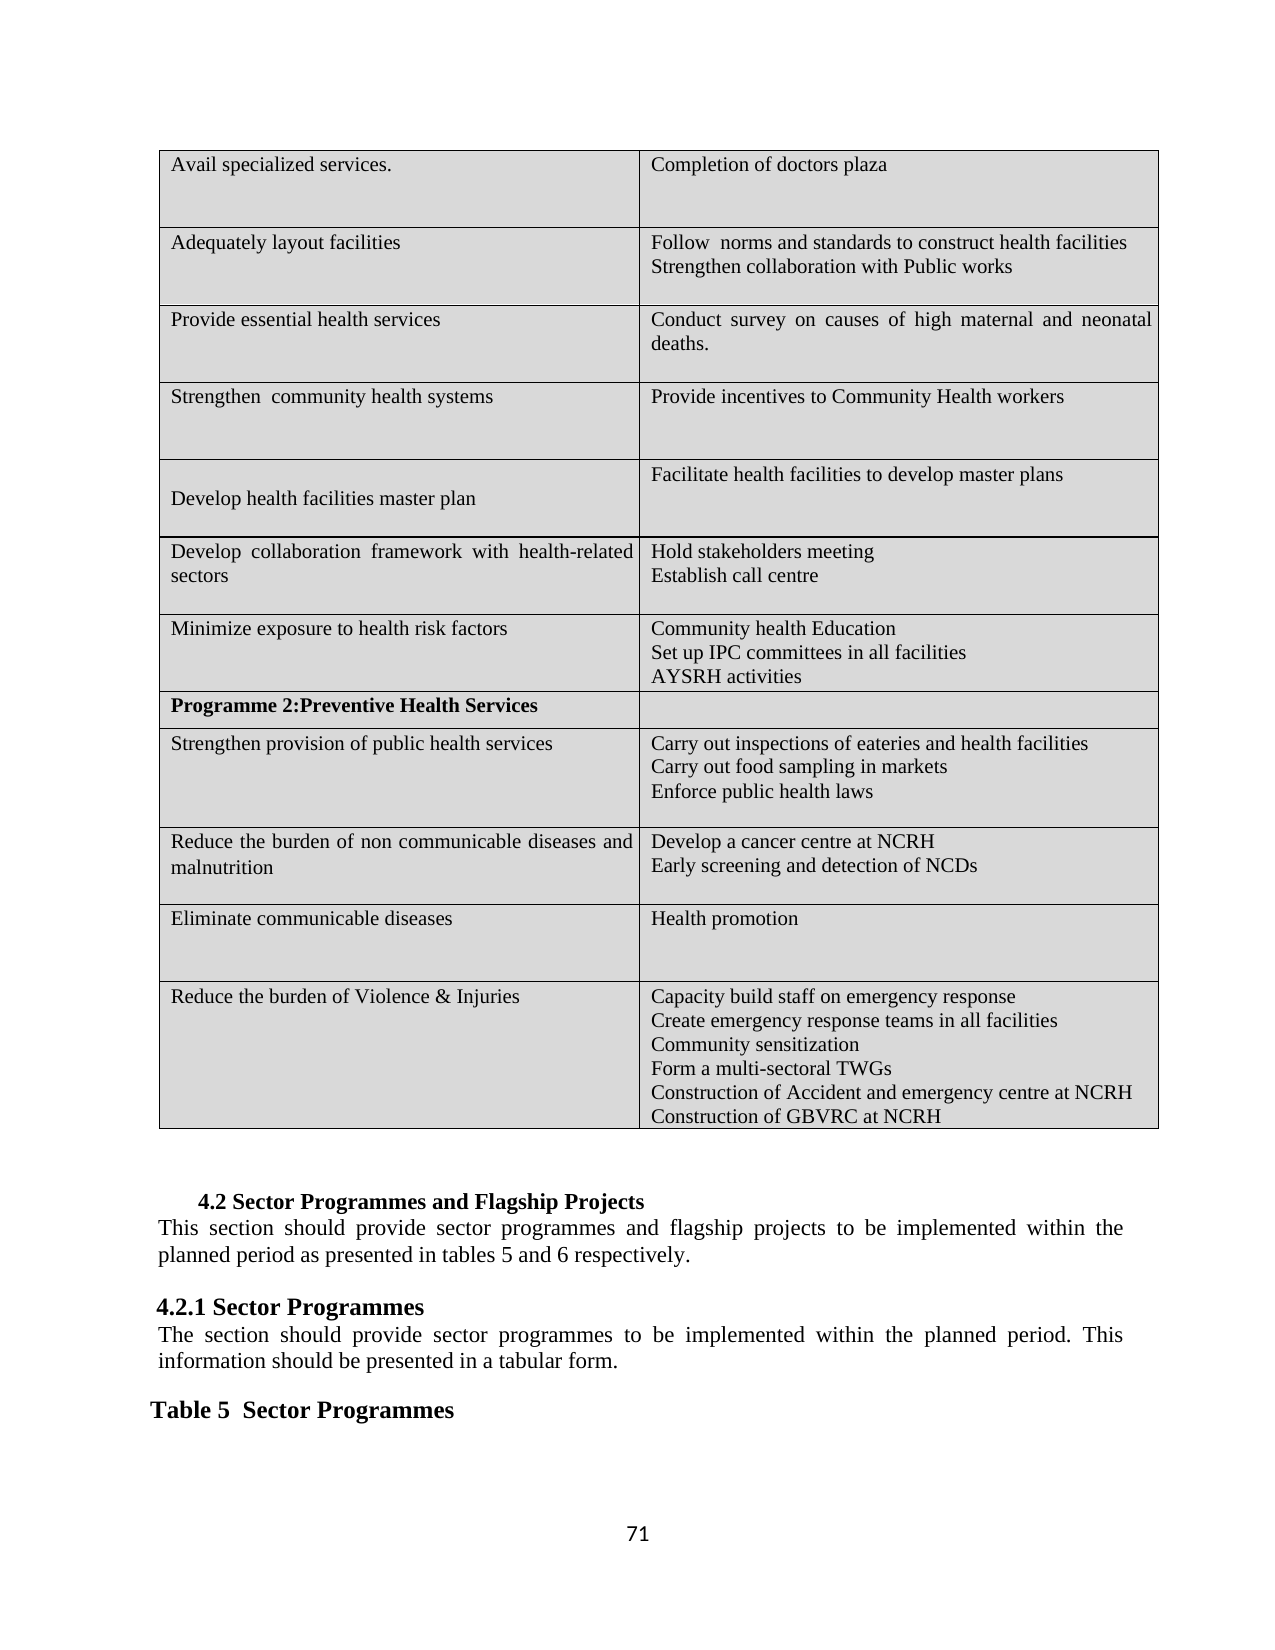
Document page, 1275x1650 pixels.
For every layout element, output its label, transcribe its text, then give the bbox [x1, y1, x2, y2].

table_cell Capacity build staff on emergency response Create emergency response teams in all facilities Community sensitization Form a multi-sectoral TWGs Construction of Accident and emergency centre at NCRH Construction of GBVRC at NCRH [640, 982, 1158, 1128]
table_cell Develop health facilities master plan [160, 460, 639, 536]
table_cell Follow norms and standards to construct health facilities Strengthen collaboration with Public works [640, 228, 1158, 304]
table_cell Minimize exposure to health risk factors [160, 615, 639, 691]
table_cell Hold stakeholders meeting Establish call centre [640, 538, 1158, 614]
table_cell Eliminate communicable diseases [160, 905, 639, 981]
table_cell Develop collaboration framework with health-related sectors [160, 538, 639, 614]
table_cell Community health Education Set up IPC committees in all facilities AYSRH activities [640, 615, 1158, 691]
table_cell Adequately layout facilities [160, 228, 639, 304]
text This section should provide sector programmes and flagship projects to be implemented within the planned period as presented in tables 5 and 6 respectively. [158, 1214, 1125, 1267]
table_cell Avail specialized services. [160, 151, 639, 227]
table_cell Health promotion [640, 905, 1158, 981]
table_cell Carry out inspections of eateries and health facilities Carry out food sampling in markets Enforce public health laws [640, 729, 1158, 827]
table_cell Strengthen provision of public health services [160, 729, 639, 827]
subtitle 4.2.1 Sector Programmes [150, 1292, 1125, 1321]
table_cell Reduce the burden of Violence & Injuries [160, 982, 639, 1128]
table_cell Conduct survey on causes of high maternal and neonatal deaths. [640, 306, 1158, 382]
table_cell Provide essential health services [160, 306, 639, 382]
table_cell Provide incentives to Community Health workers [640, 383, 1158, 459]
table_cell Strengthen community health systems [160, 383, 639, 459]
table_cell Reduce the burden of non communicable diseases and malnutrition [160, 828, 639, 904]
text Table 5 Sector Programmes [150, 1395, 1125, 1423]
text The section should provide sector programmes to be implemented within the planned period. This information should be presented in a tabular form. [158, 1321, 1125, 1373]
table_cell Completion of doctors plaza [640, 151, 1158, 227]
table_cell Programme 2:Preventive Health Services [160, 692, 639, 728]
table_cell [640, 692, 1158, 728]
table_cell Develop a cancer centre at NCRH Early screening and detection of NCDs [640, 828, 1158, 904]
table_cell Facilitate health facilities to develop master plans [640, 460, 1158, 536]
subtitle 4.2 Sector Programmes and Flagship Projects [198, 1188, 1125, 1214]
